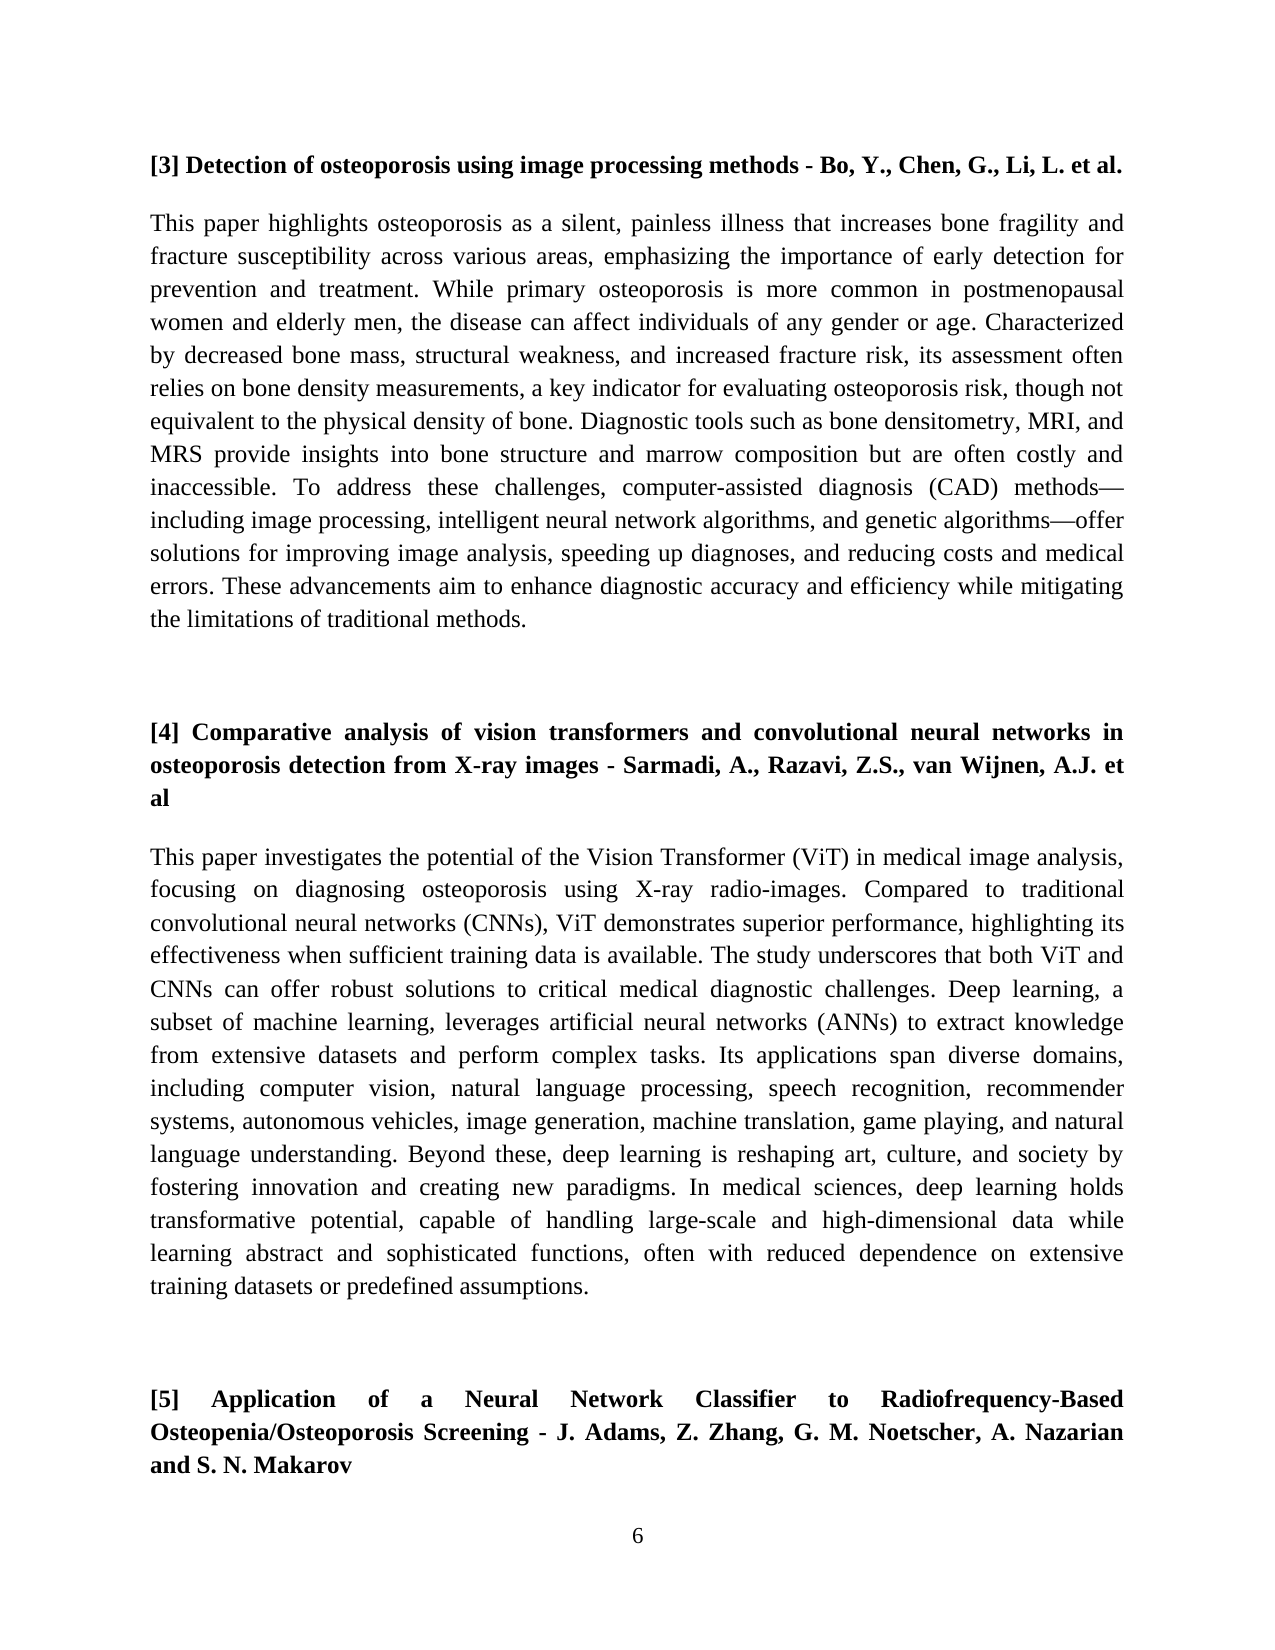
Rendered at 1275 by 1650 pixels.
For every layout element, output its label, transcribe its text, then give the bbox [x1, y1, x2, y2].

text [3] Detection of osteoporosis using image processing methods - Bo, Y., Chen, G., Li, L. et al. [150, 150, 1125, 179]
text This paper investigates the potential of the Vision Transformer (ViT) in medical image analysis, focusing on diagnosing osteoporosis using X-ray radio-images. Compared to traditional convolutional neural networks (CNNs), ViT demonstrates superior performance, highlighting its effectiveness when sufficient training data is available. The study underscores that both ViT and CNNs can offer robust solutions to critical medical diagnostic challenges. Deep learning, a subset of machine learning, leverages artificial neural networks (ANNs) to extract knowledge from extensive datasets and perform complex tasks. Its applications span diverse domains, including computer vision, natural language processing, speech recognition, recommender systems, autonomous vehicles, image generation, machine translation, game playing, and natural language understanding. Beyond these, deep learning is reshaping art, culture, and society by fostering innovation and creating new paradigms. In medical sciences, deep learning holds transformative potential, capable of handling large-scale and high-dimensional data while learning abstract and sophisticated functions, often with reduced dependence on extensive training datasets or predefined assumptions. [150, 842, 1125, 1299]
text This paper highlights osteoporosis as a silent, painless illness that increases bone fragility and fracture susceptibility across various areas, emphasizing the importance of early detection for prevention and treatment. While primary osteoporosis is more common in postmenopausal women and elderly men, the disease can affect individuals of any gender or age. Characterized by decreased bone mass, structural weakness, and increased fracture risk, its assessment often relies on bone density measurements, a key indicator for evaluating osteoporosis risk, though not equivalent to the physical density of bone. Diagnostic tools such as bone densitometry, MRI, and MRS provide insights into bone structure and marrow composition but are often costly and inaccessible. To address these challenges, computer-assisted diagnosis (CAD) methods—including image processing, intelligent neural network algorithms, and genetic algorithms—offer solutions for improving image analysis, speeding up diagnoses, and reducing costs and medical errors. These advancements aim to enhance diagnostic accuracy and efficiency while mitigating the limitations of traditional methods. [150, 208, 1125, 633]
text [5] Application of a Neural Network Classifier to Radiofrequency-Based Osteopenia/Osteoporosis Screening - J. Adams, Z. Zhang, G. M. Noetscher, A. Nazarian and S. N. Makarov [150, 1384, 1125, 1479]
text [4] Comparative analysis of vision transformers and convolutional neural networks in osteoporosis detection from X-ray images - Sarmadi, A., Razavi, Z.S., van Wijnen, A.J. et al [150, 717, 1125, 812]
